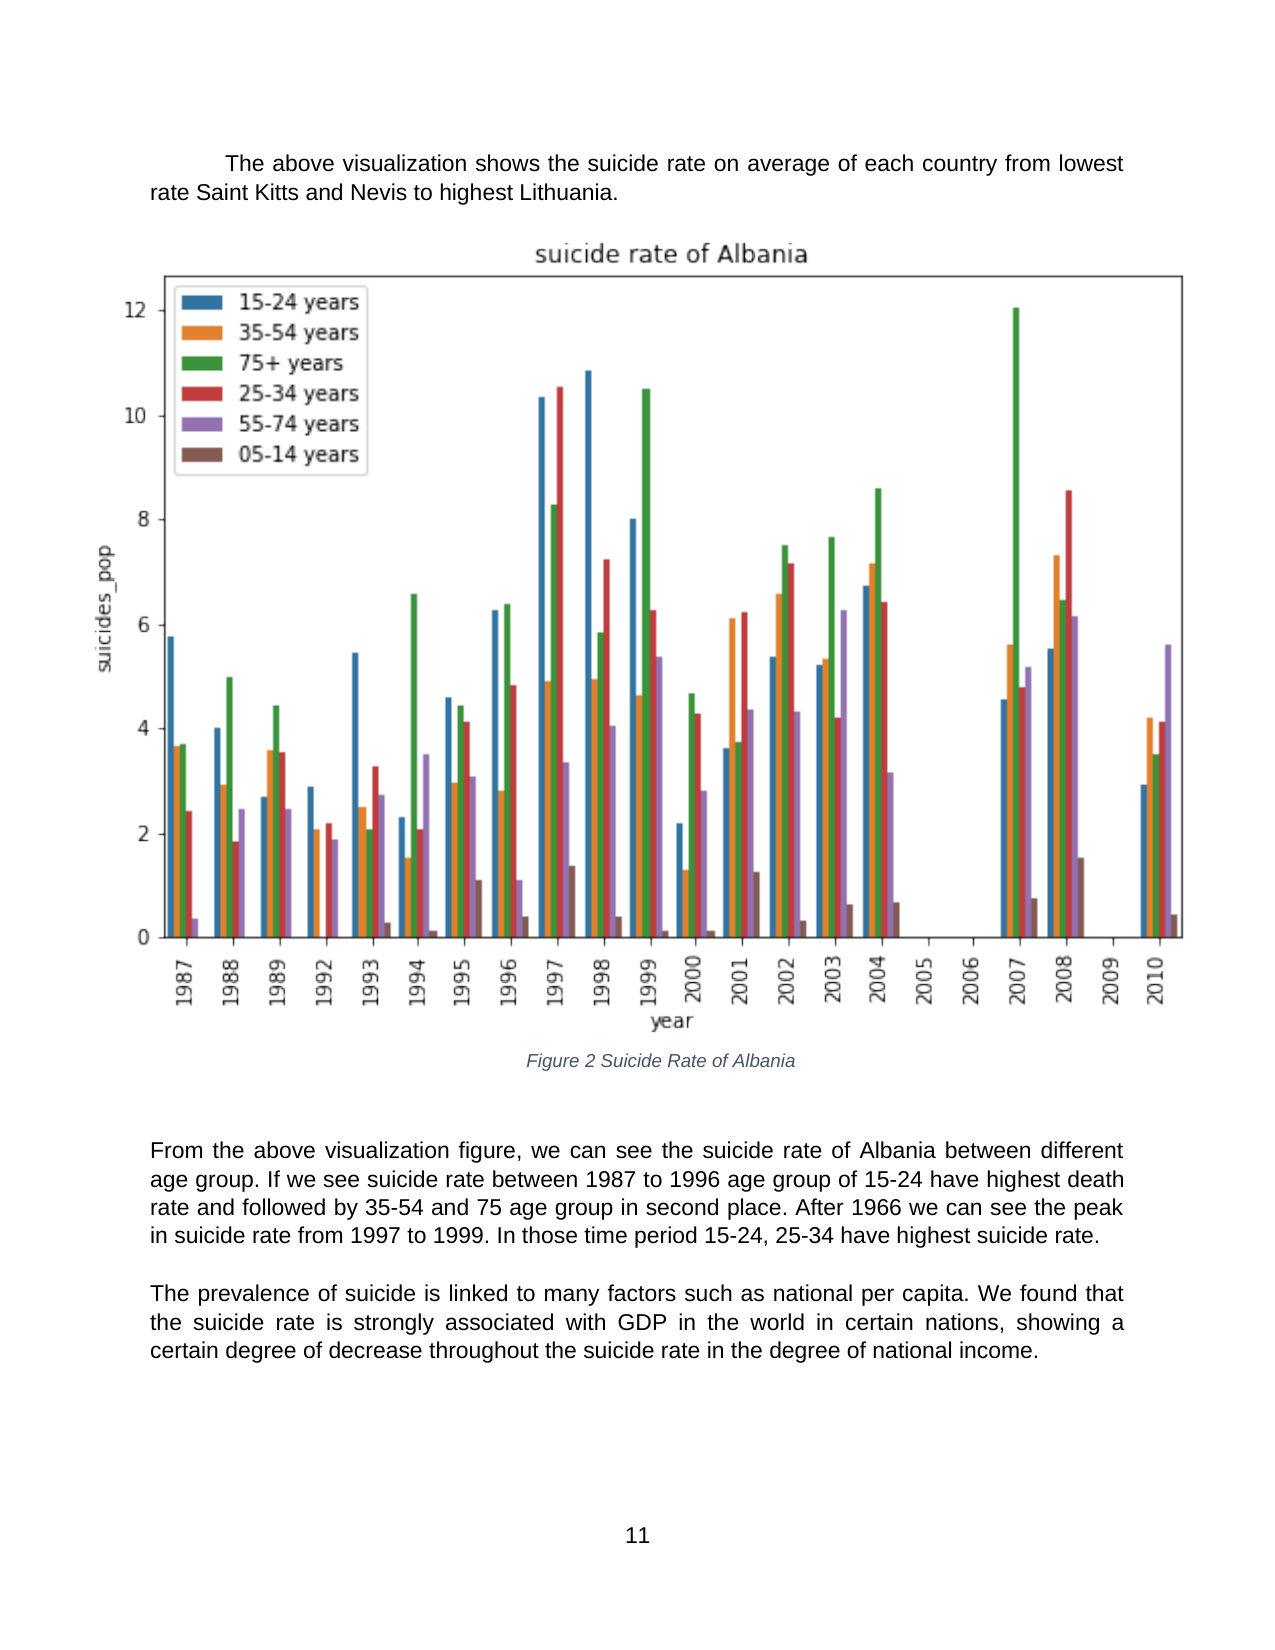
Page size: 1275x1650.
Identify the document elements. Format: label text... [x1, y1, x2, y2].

text The above visualization shows the suicide rate on average of each country from lowest rate Saint Kitts and Nevis to highest Lithuania. [150, 150, 1125, 205]
text The prevalence of suicide is linked to many factors such as national per capita. We found that the suicide rate is strongly associated with GDP in the world in certain nations, showing a certain degree of decrease throughout the suicide rate in the degree of national income. [150, 1280, 1125, 1363]
picture [79, 230, 1196, 1047]
text From the above visualization figure, we can see the suicide rate of Albania between different age group. If we see suicide rate between 1987 to 1996 age group of 15-24 have highest death rate and followed by 35-54 and 75 age group in second place. After 1966 we can see the peak in suicide rate from 1997 to 1999. In those time period 15-24, 25-34 have highest suicide rate. [150, 1137, 1125, 1249]
